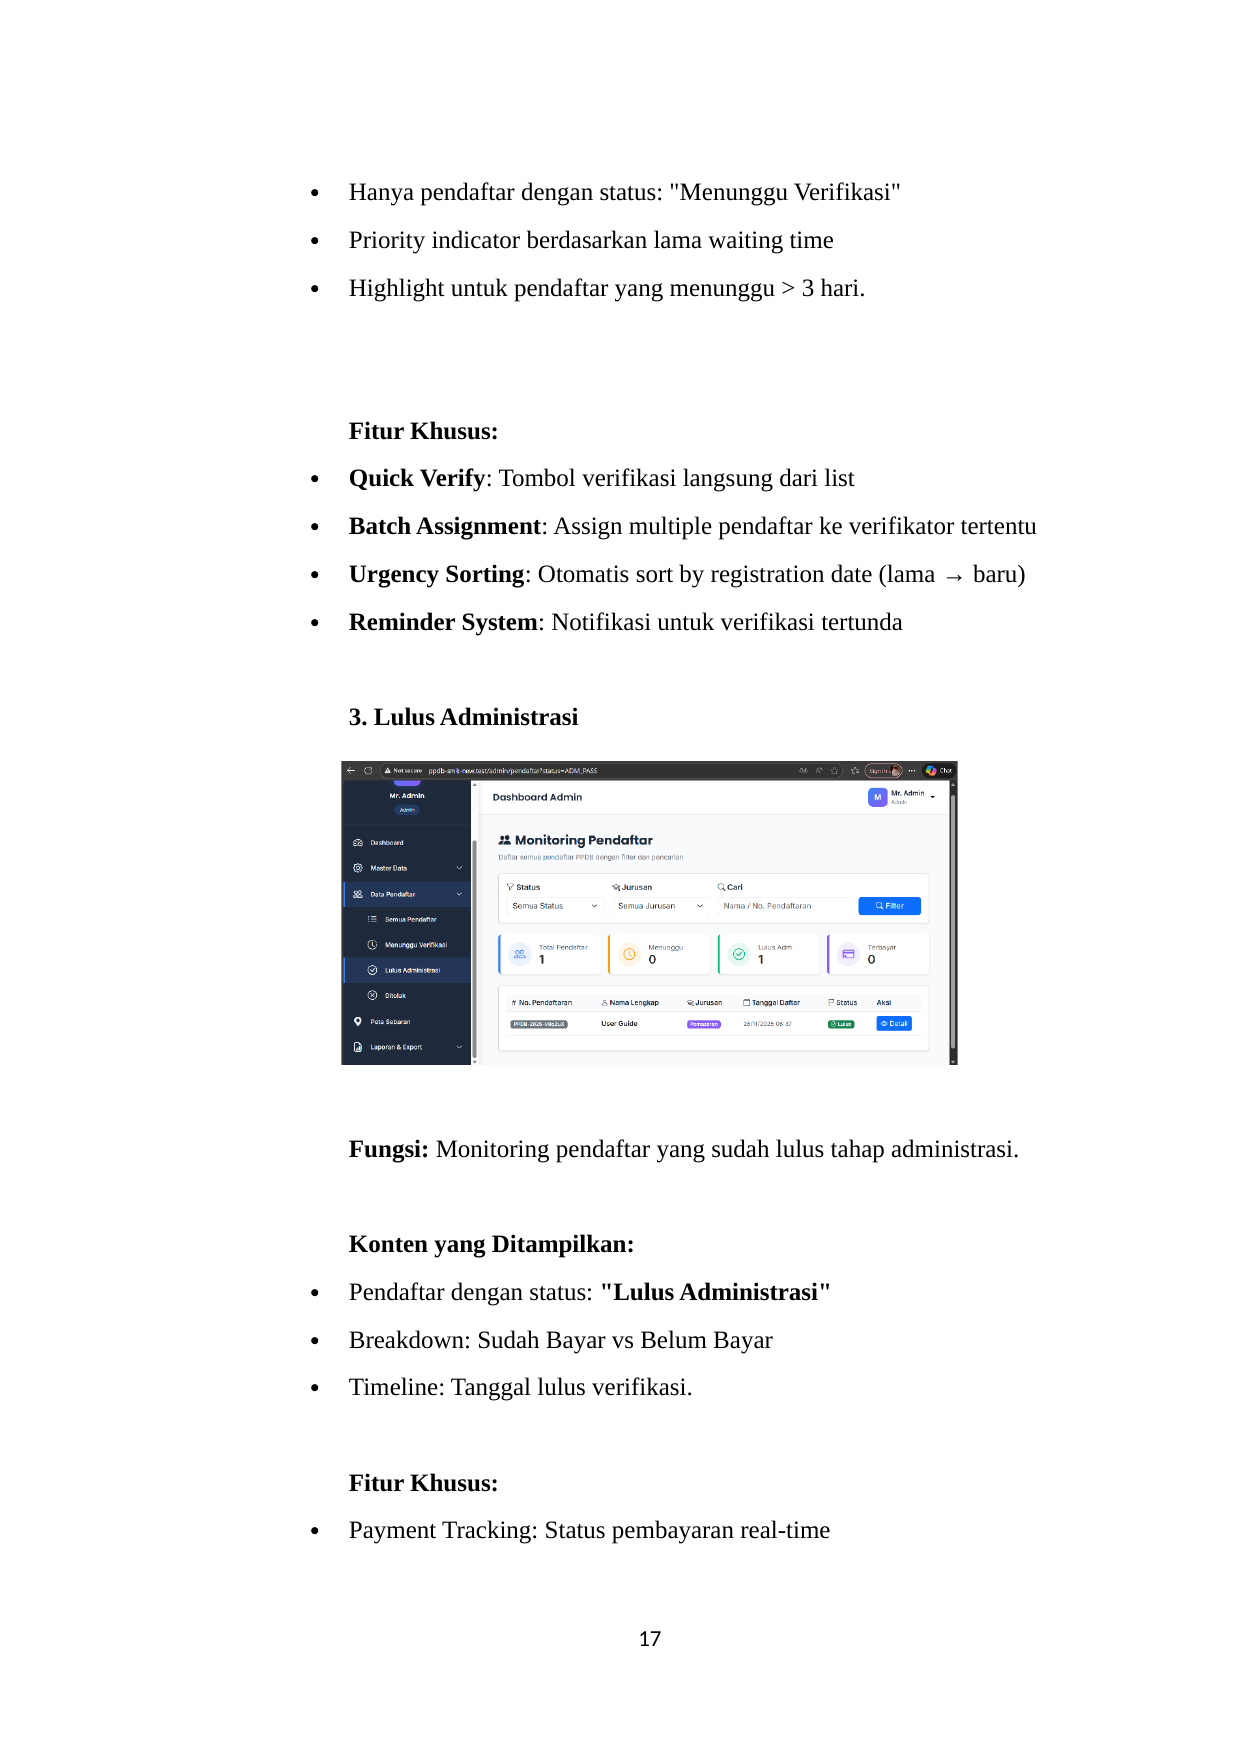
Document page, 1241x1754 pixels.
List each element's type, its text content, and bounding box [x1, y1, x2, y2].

text Konten yang Ditampilkan: [349, 1229, 1063, 1258]
text Fungsi: Monitoring pendaftar yang sudah lulus tahap administrasi. [349, 1134, 1063, 1163]
list Payment Tracking: Status pembayaran real-time [311, 1516, 1063, 1544]
text Fitur Khusus: [349, 416, 1063, 444]
list Hanya pendaftar dengan status: "Menunggu Verifikasi" [311, 177, 1063, 206]
list Quick Verify: Tombol verifikasi langsung dari list [311, 463, 1063, 492]
list Breakdown: Sudah Bayar vs Belum Bayar [311, 1325, 1063, 1353]
list Timeline: Tanggal lulus verifikasi. [311, 1372, 1063, 1401]
list Highlight untuk pendaftar yang menunggu > 3 hari. [311, 273, 1063, 301]
text 3. Lulus Administrasi [349, 702, 1063, 731]
list Pendaftar dengan status: "Lulus Administrasi" [311, 1277, 1063, 1306]
picture [341, 761, 958, 1065]
text Fitur Khusus: [349, 1468, 1063, 1497]
list Batch Assignment: Assign multiple pendaftar ke verifikator tertentu [311, 511, 1063, 540]
list Priority indicator berdasarkan lama waiting time [311, 225, 1063, 254]
list Urgency Sorting: Otomatis sort by registration date (lama → baru) [311, 559, 1063, 588]
list Reminder System: Notifikasi untuk verifikasi tertunda [311, 607, 1063, 635]
